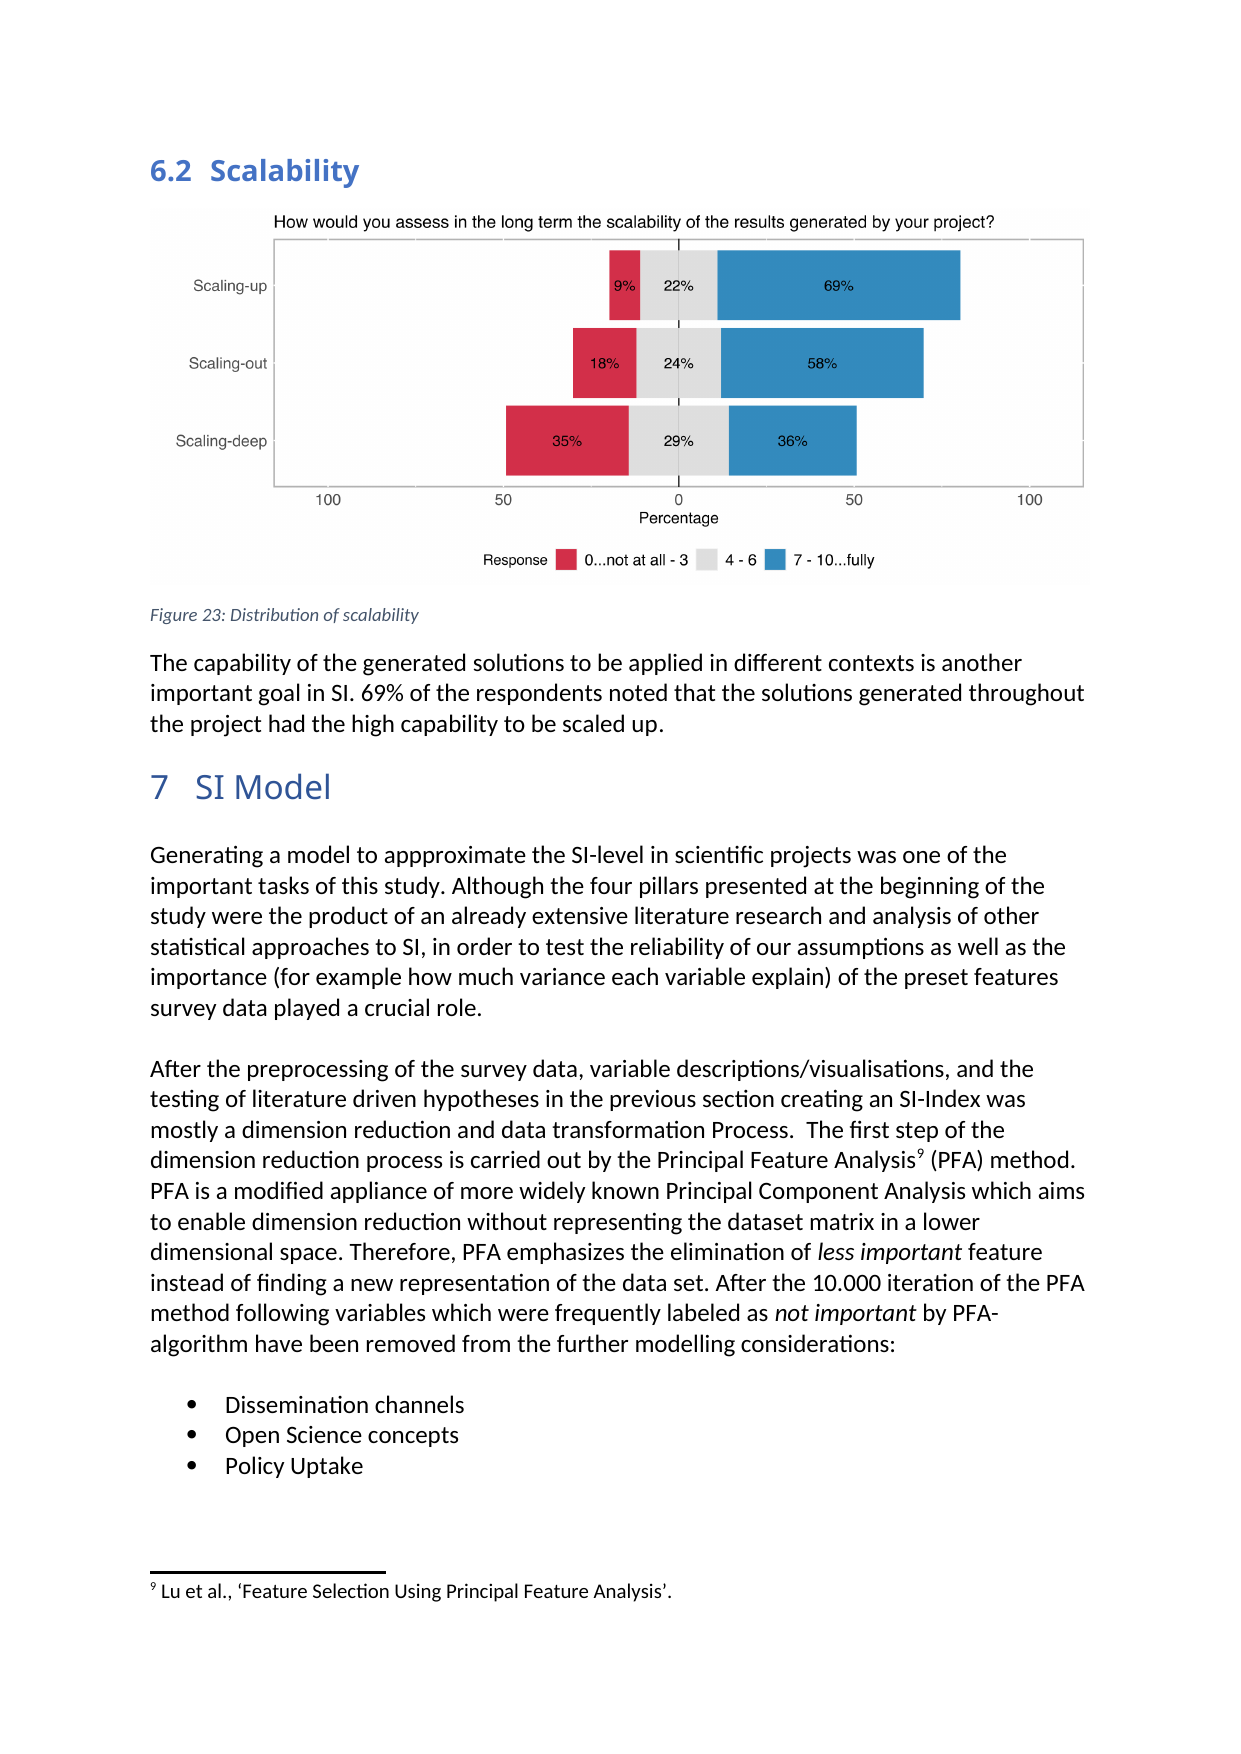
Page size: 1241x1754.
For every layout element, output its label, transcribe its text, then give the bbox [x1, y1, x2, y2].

subtitle SI Model [150, 763, 1090, 809]
text Figure 23: Distribution of scalability [150, 603, 1090, 626]
list Open Science concepts [187, 1419, 1090, 1450]
subtitle Scalability [150, 150, 1090, 190]
list Dissemination channels [187, 1389, 1090, 1419]
text Generating a model to appproximate the SI-level in scientific projects was one of the important tasks of this study. Although the four pillars presented at the beginning of the study were the product of an already extensive literature research and analysis of other statistical approaches to SI, in order to test the reliability of our assumptions as well as the importance (for example how much variance each variable explain) of the preset features survey data played a crucial role. [150, 839, 1090, 1023]
list Policy Uptake [187, 1450, 1090, 1480]
text The capability of the generated solutions to be applied in different contexts is another important goal in SI. 69% of the respondents noted that the solutions generated throughout the project had the high capability to be scaled up. [150, 647, 1090, 738]
text After the preprocessing of the survey data, variable descriptions/visualisations, and the testing of literature driven hypotheses in the previous section creating an SI-Index was mostly a dimension reduction and data transformation Process. The first step of the dimension reduction process is carried out by the Principal Feature Analysis (PFA) method. PFA is a modified appliance of more widely known Principal Component Analysis which aims to enable dimension reduction without representing the dataset matrix in a lower dimensional space. Therefore, PFA emphasizes the elimination of less important feature instead of finding a new representation of the data set. After the 10.000 iteration of the PFA method following variables which were frequently labeled as not important by PFA-algorithm have been removed from the further modelling considerations: [150, 1053, 1090, 1358]
picture [150, 208, 1091, 585]
